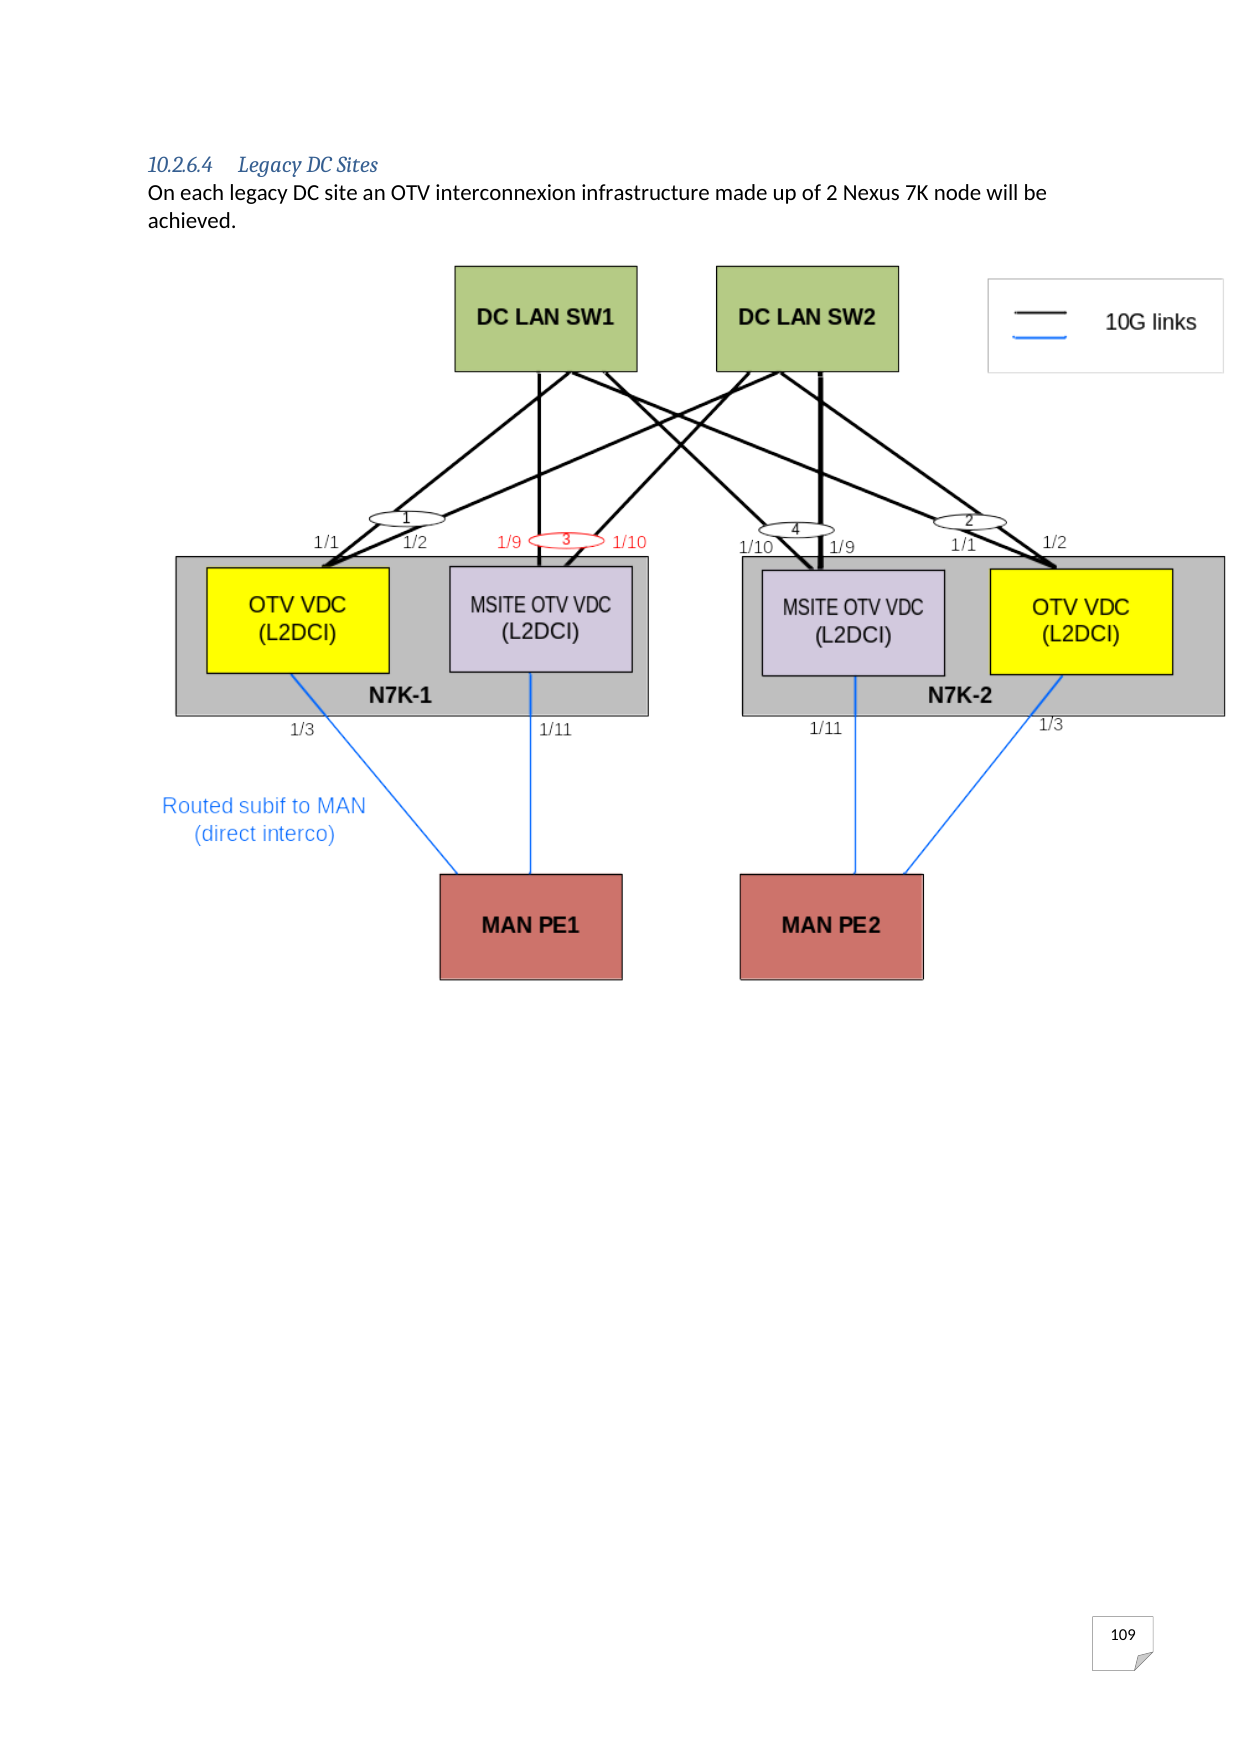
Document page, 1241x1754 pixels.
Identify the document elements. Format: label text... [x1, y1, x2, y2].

text On each legacy DC site an OTV interconnexion infrastructure made up of 2 Nexus 7K node will be achieved. [148, 178, 1093, 234]
subtitle Legacy DC Sites [148, 152, 1093, 178]
